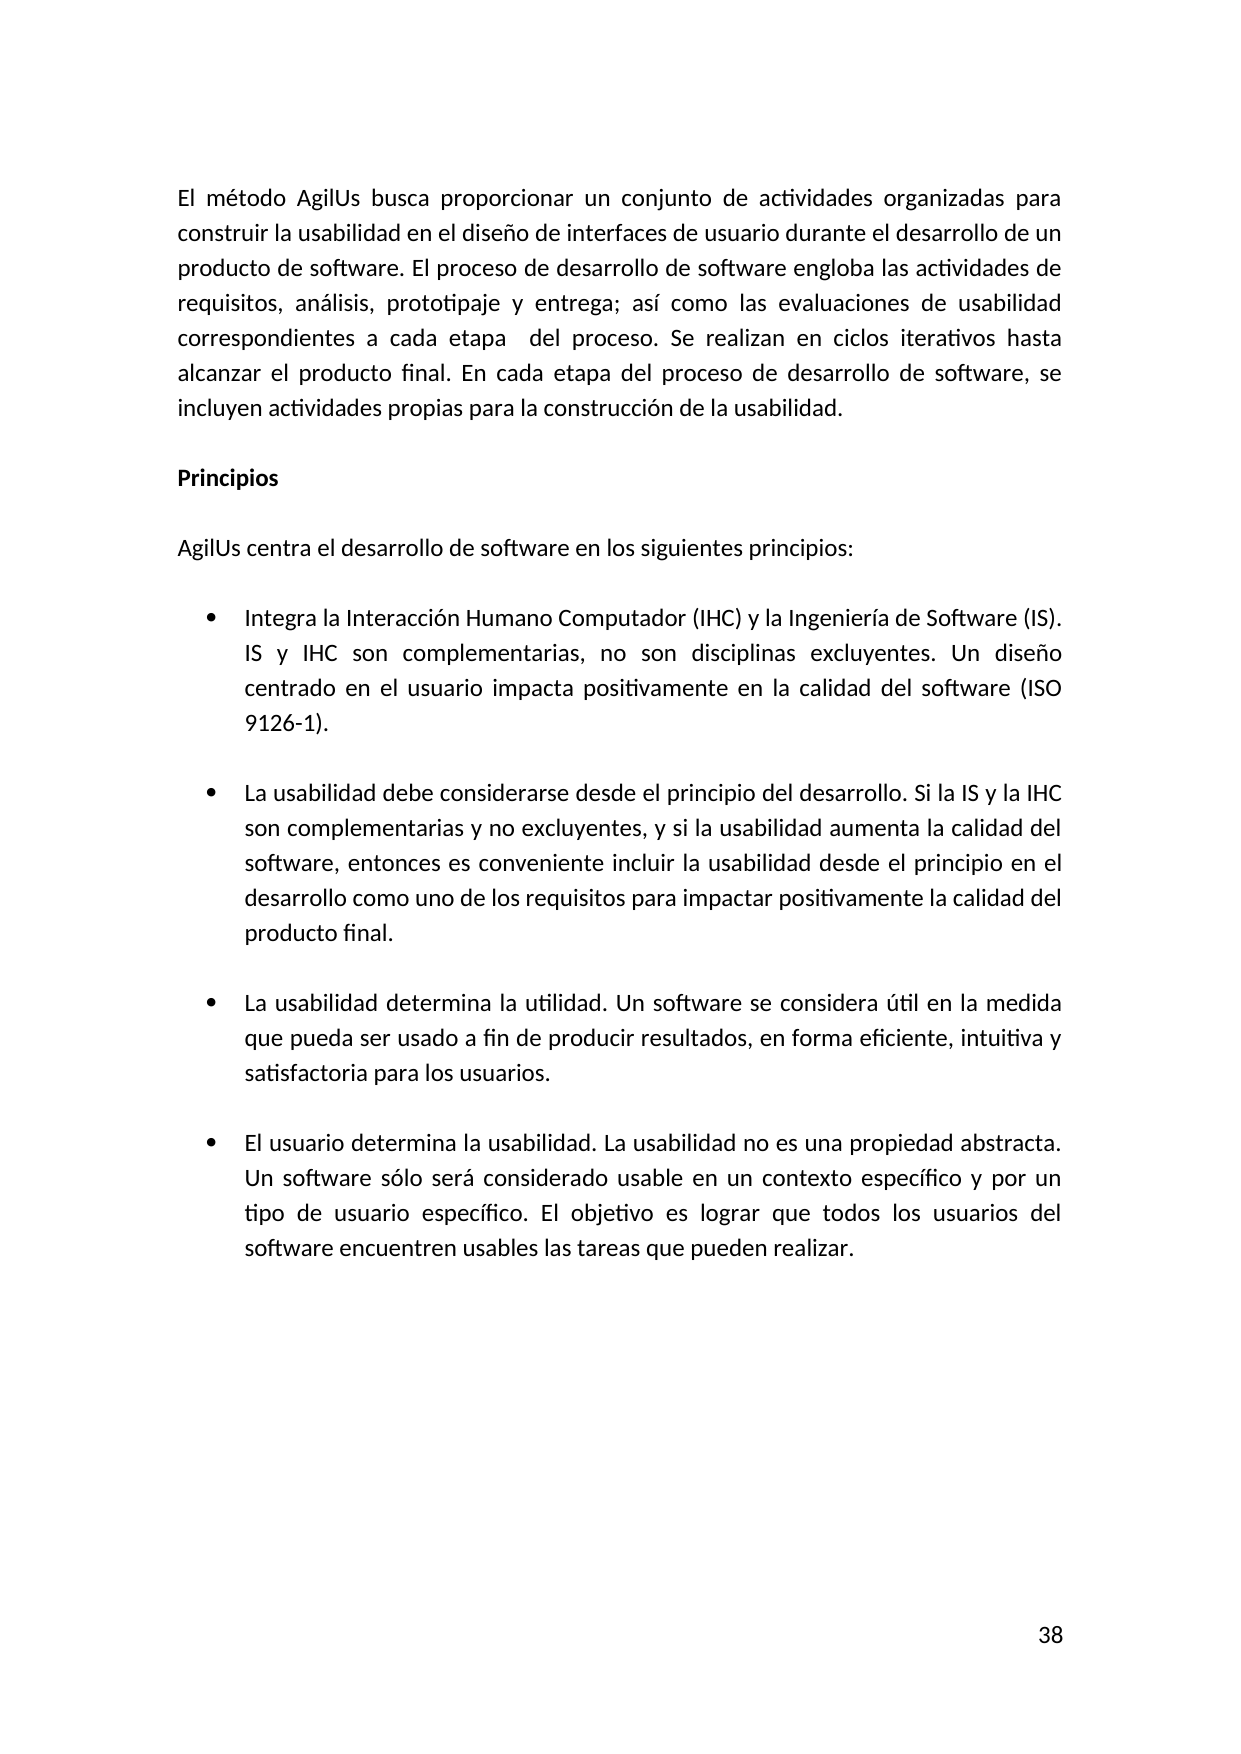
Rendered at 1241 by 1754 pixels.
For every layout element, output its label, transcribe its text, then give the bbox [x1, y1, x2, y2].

text AgilUs centra el desarrollo de software en los siguientes principios: [177, 533, 1063, 563]
list La usabilidad debe considerarse desde el principio del desarrollo. Si la IS y la IHC son complementarias y no excluyentes, y si la usabilidad aumenta la calidad del software, entonces es conveniente incluir la usabilidad desde el principio en el desarrollo como uno de los requisitos para impactar positivamente la calidad del producto final. [207, 778, 1063, 948]
text Principios [177, 463, 1063, 493]
list Integra la Interacción Humano Computador (IHC) y la Ingeniería de Software (IS). IS y IHC son complementarias, no son disciplinas excluyentes. Un diseño centrado en el usuario impacta positivamente en la calidad del software (ISO 9126-1). [207, 603, 1063, 738]
list La usabilidad determina la utilidad. Un software se considera útil en la medida que pueda ser usado a fin de producir resultados, en forma eficiente, intuitiva y satisfactoria para los usuarios. [207, 988, 1063, 1088]
text El método AgilUs busca proporcionar un conjunto de actividades organizadas para construir la usabilidad en el diseño de interfaces de usuario durante el desarrollo de un producto de software. El proceso de desarrollo de software engloba las actividades de requisitos, análisis, prototipaje y entrega; así como las evaluaciones de usabilidad correspondientes a cada etapa del proceso. Se realizan en ciclos iterativos hasta alcanzar el producto final. En cada etapa del proceso de desarrollo de software, se incluyen actividades propias para la construcción de la usabilidad. [177, 183, 1063, 423]
list El usuario determina la usabilidad. La usabilidad no es una propiedad abstracta. Un software sólo será considerado usable en un contexto específico y por un tipo de usuario específico. El objetivo es lograr que todos los usuarios del software encuentren usables las tareas que pueden realizar. [207, 1128, 1063, 1263]
